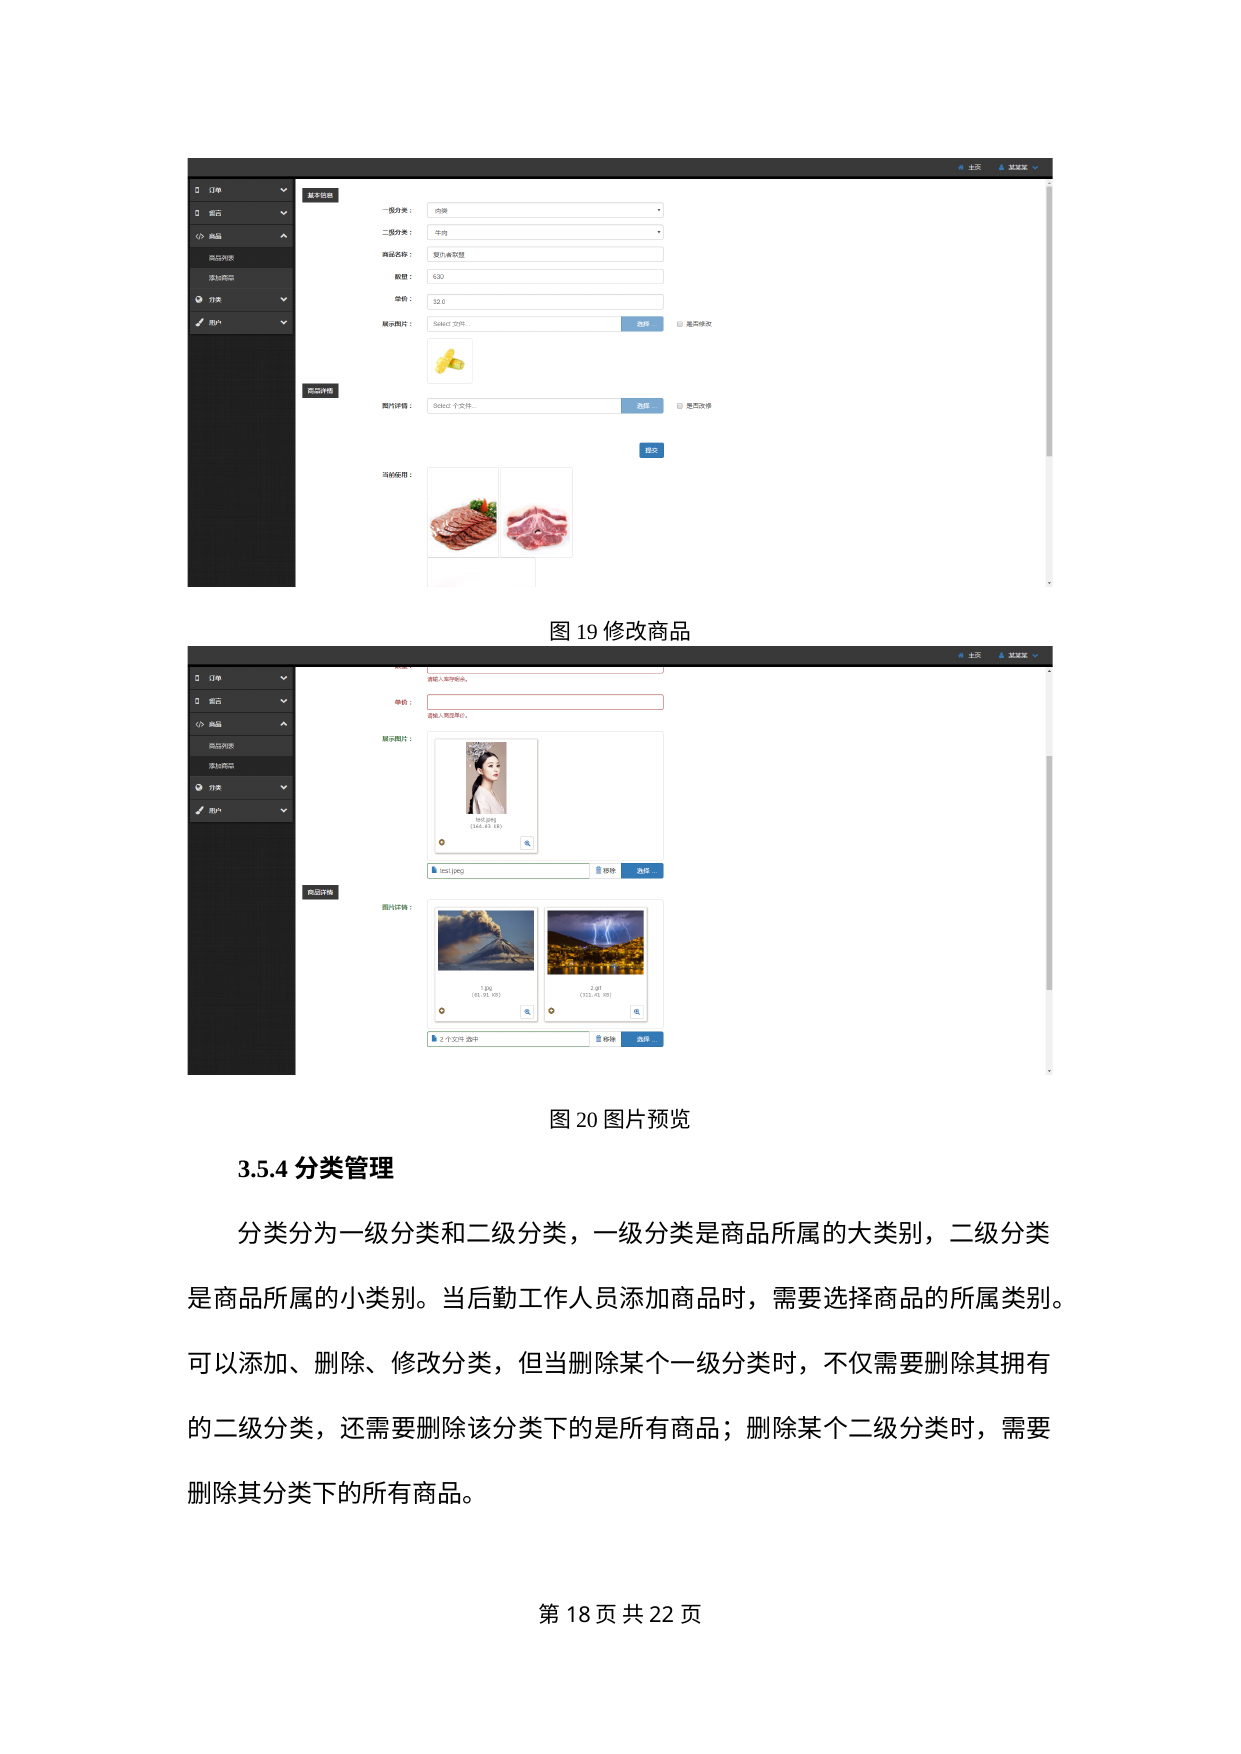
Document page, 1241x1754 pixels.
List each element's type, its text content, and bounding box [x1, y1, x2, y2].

text 3.5.4 分类管理 [187, 1134, 1053, 1199]
text 分类分为一级分类和二级分类，一级分类是商品所属的大类别，二级分类是商品所属的小类别。当后勤工作人员添加商品时，需要选择商品的所属类别。可以添加、删除、修改分类，但当删除某个一级分类时，不仅需要删除其拥有的二级分类，还需要删除该分类下的是所有商品；删除某个二级分类时，需要删除其分类下的所有商品。 [187, 1199, 1053, 1524]
text 图20 图片预览 [187, 1101, 1053, 1134]
picture [187, 158, 1053, 587]
picture [187, 646, 1053, 1075]
text 图19 修改商品 [187, 614, 1053, 646]
